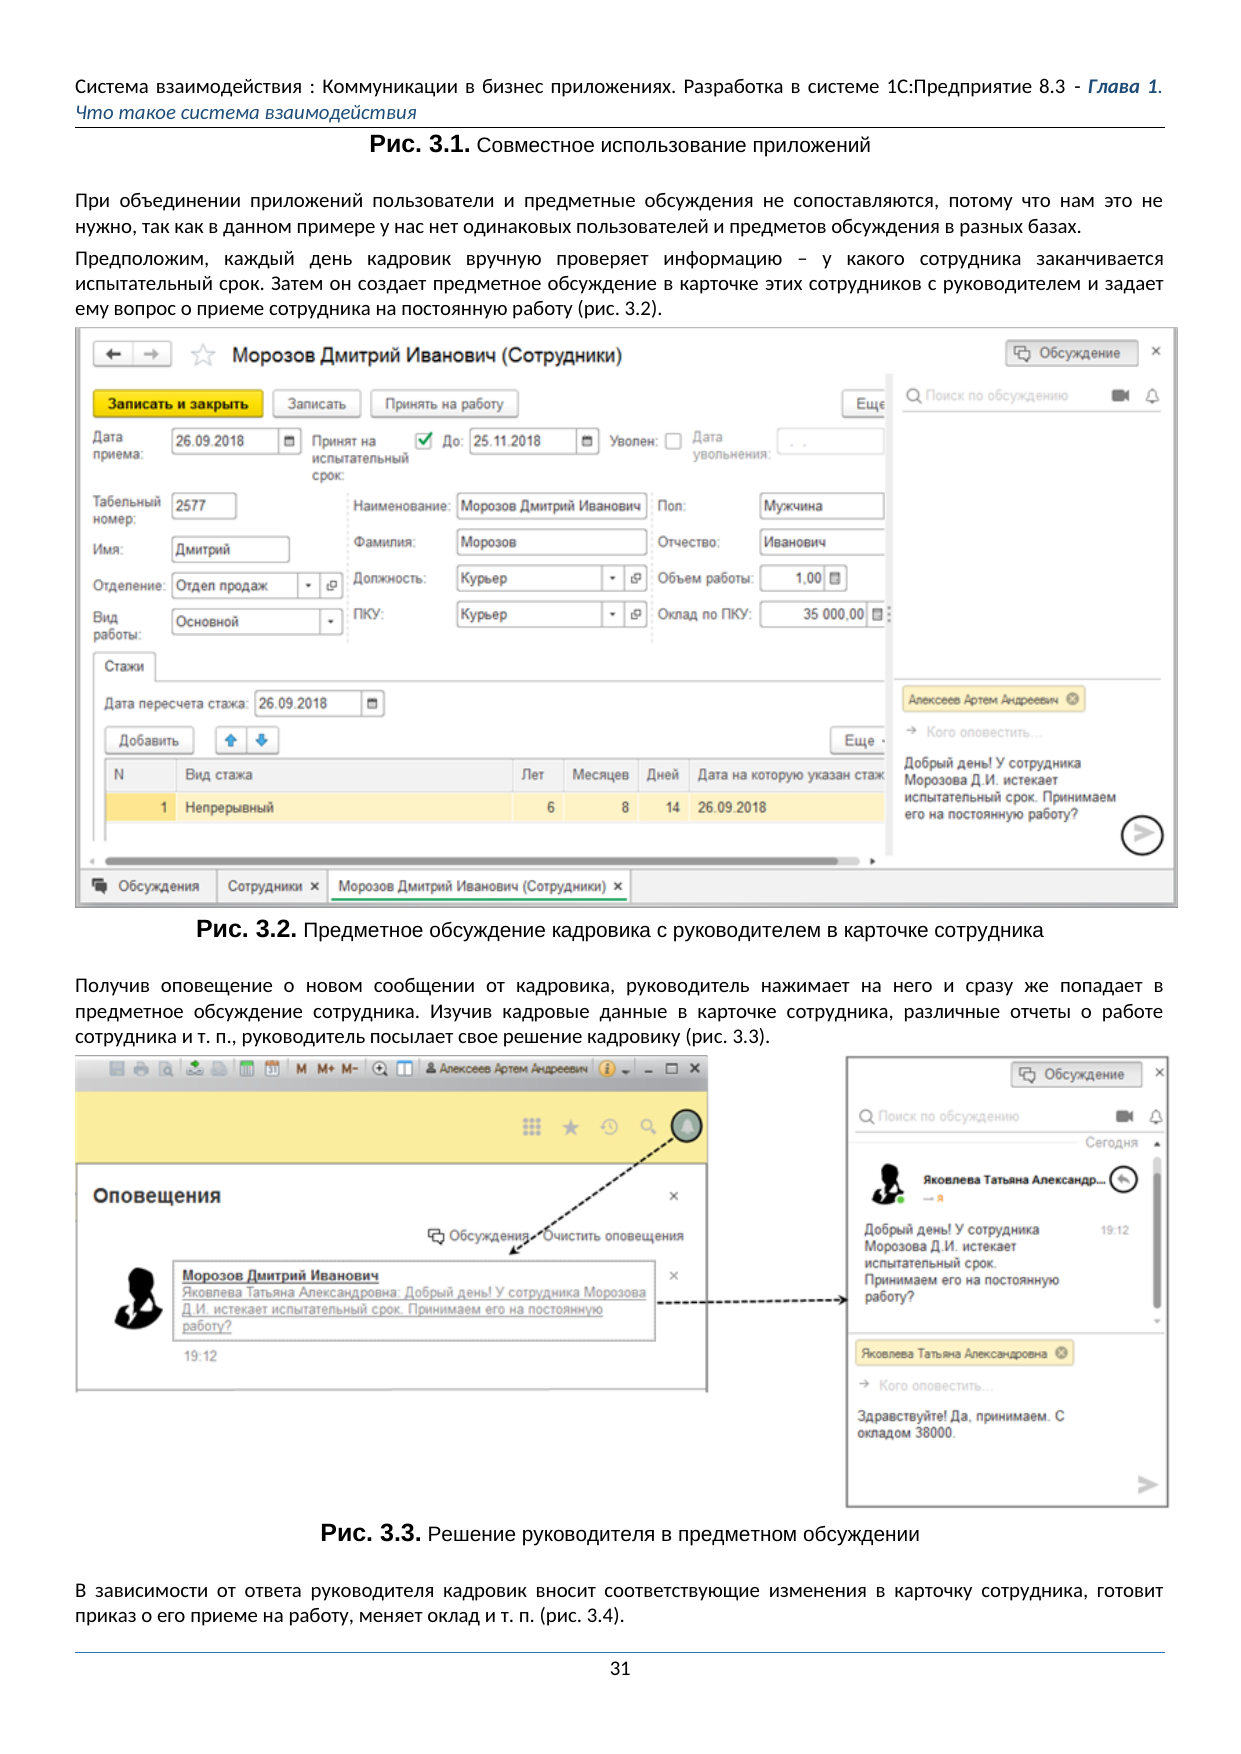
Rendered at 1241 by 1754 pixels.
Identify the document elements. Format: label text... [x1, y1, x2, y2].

text Рис. 3.2. Предметное обсуждение кадровика с руководителем в карточке сотрудника [75, 913, 1165, 943]
text Рис. 3.1. Совместное использование приложений [75, 128, 1165, 158]
text При объединении приложений пользователи и предметные обсуждения не сопоставляются, потому что нам это не нужно, так как в данном примере у нас нет одинаковых пользователей и предметов обсуждения в разных базах. [75, 188, 1165, 238]
picture [75, 1055, 1174, 1512]
text Рис. 3.3. Решение руководителя в предметном обсуждении [75, 1517, 1165, 1547]
text В зависимости от ответа руководителя кадровик вносит соответствующие изменения в карточку сотрудника, готовит приказ о его приеме на работу, меняет оклад и т. п. (рис. 3.4). [75, 1577, 1165, 1628]
picture [75, 327, 1178, 908]
text Получив оповещение о новом сообщении от кадровика, руководитель нажимает на него и сразу же попадает в предметное обсуждение сотрудника. Изучив кадровые данные в карточке сотрудника, различные отчеты о работе сотрудника и т. п., руководитель посылает свое решение кадровику (рис. 3.3). [75, 973, 1165, 1049]
text Предположим, каждый день кадровик вручную проверяет информацию – у какого сотрудника заканчивается испытательный срок. Затем он создает предметное обсуждение в карточке этих сотрудников с руководителем и задает ему вопрос о приеме сотрудника на постоянную работу (рис. 3.2). [75, 245, 1165, 321]
